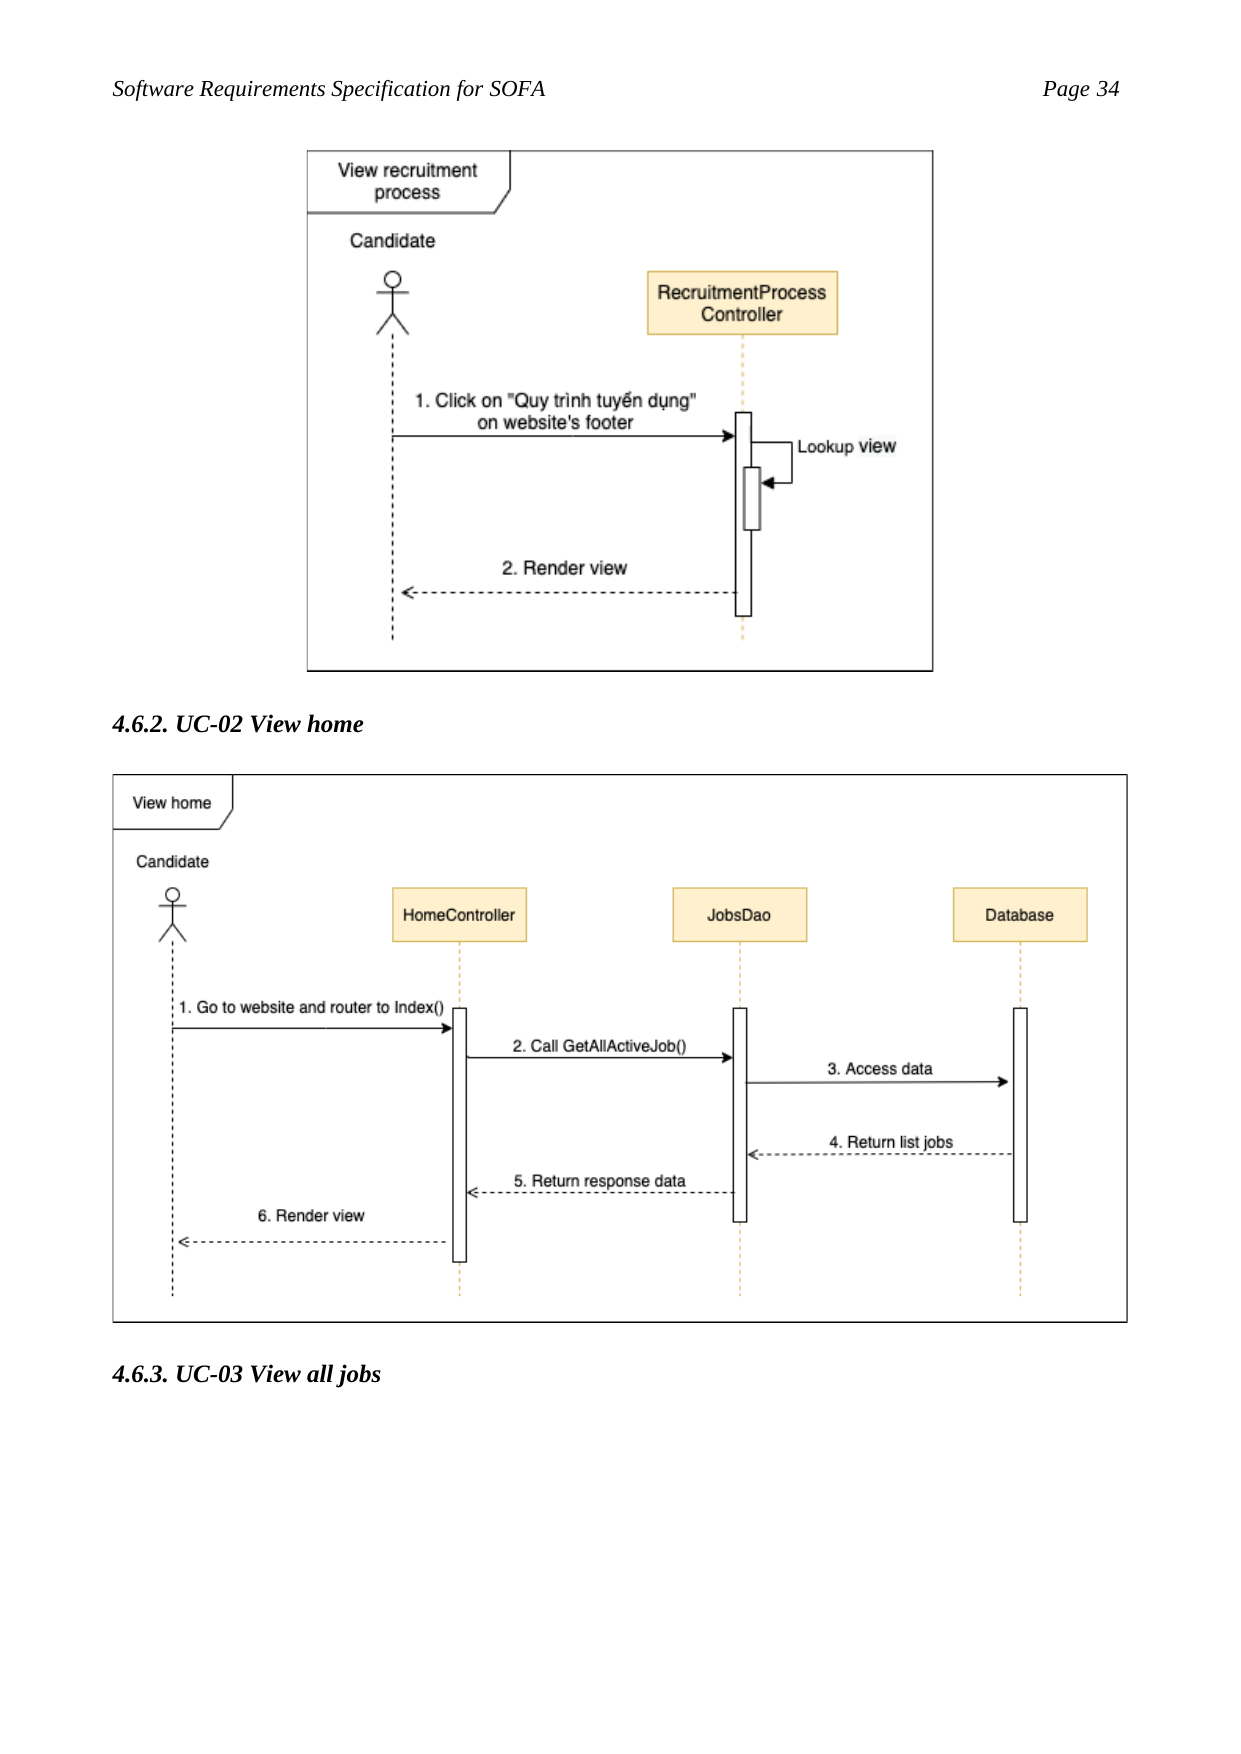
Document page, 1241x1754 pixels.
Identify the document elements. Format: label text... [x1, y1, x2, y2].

picture [306, 150, 934, 672]
text 4.6.3. UC-03 View all jobs [112, 1359, 1128, 1388]
picture [112, 774, 1128, 1323]
text 4.6.2. UC-02 View home [112, 709, 1128, 737]
